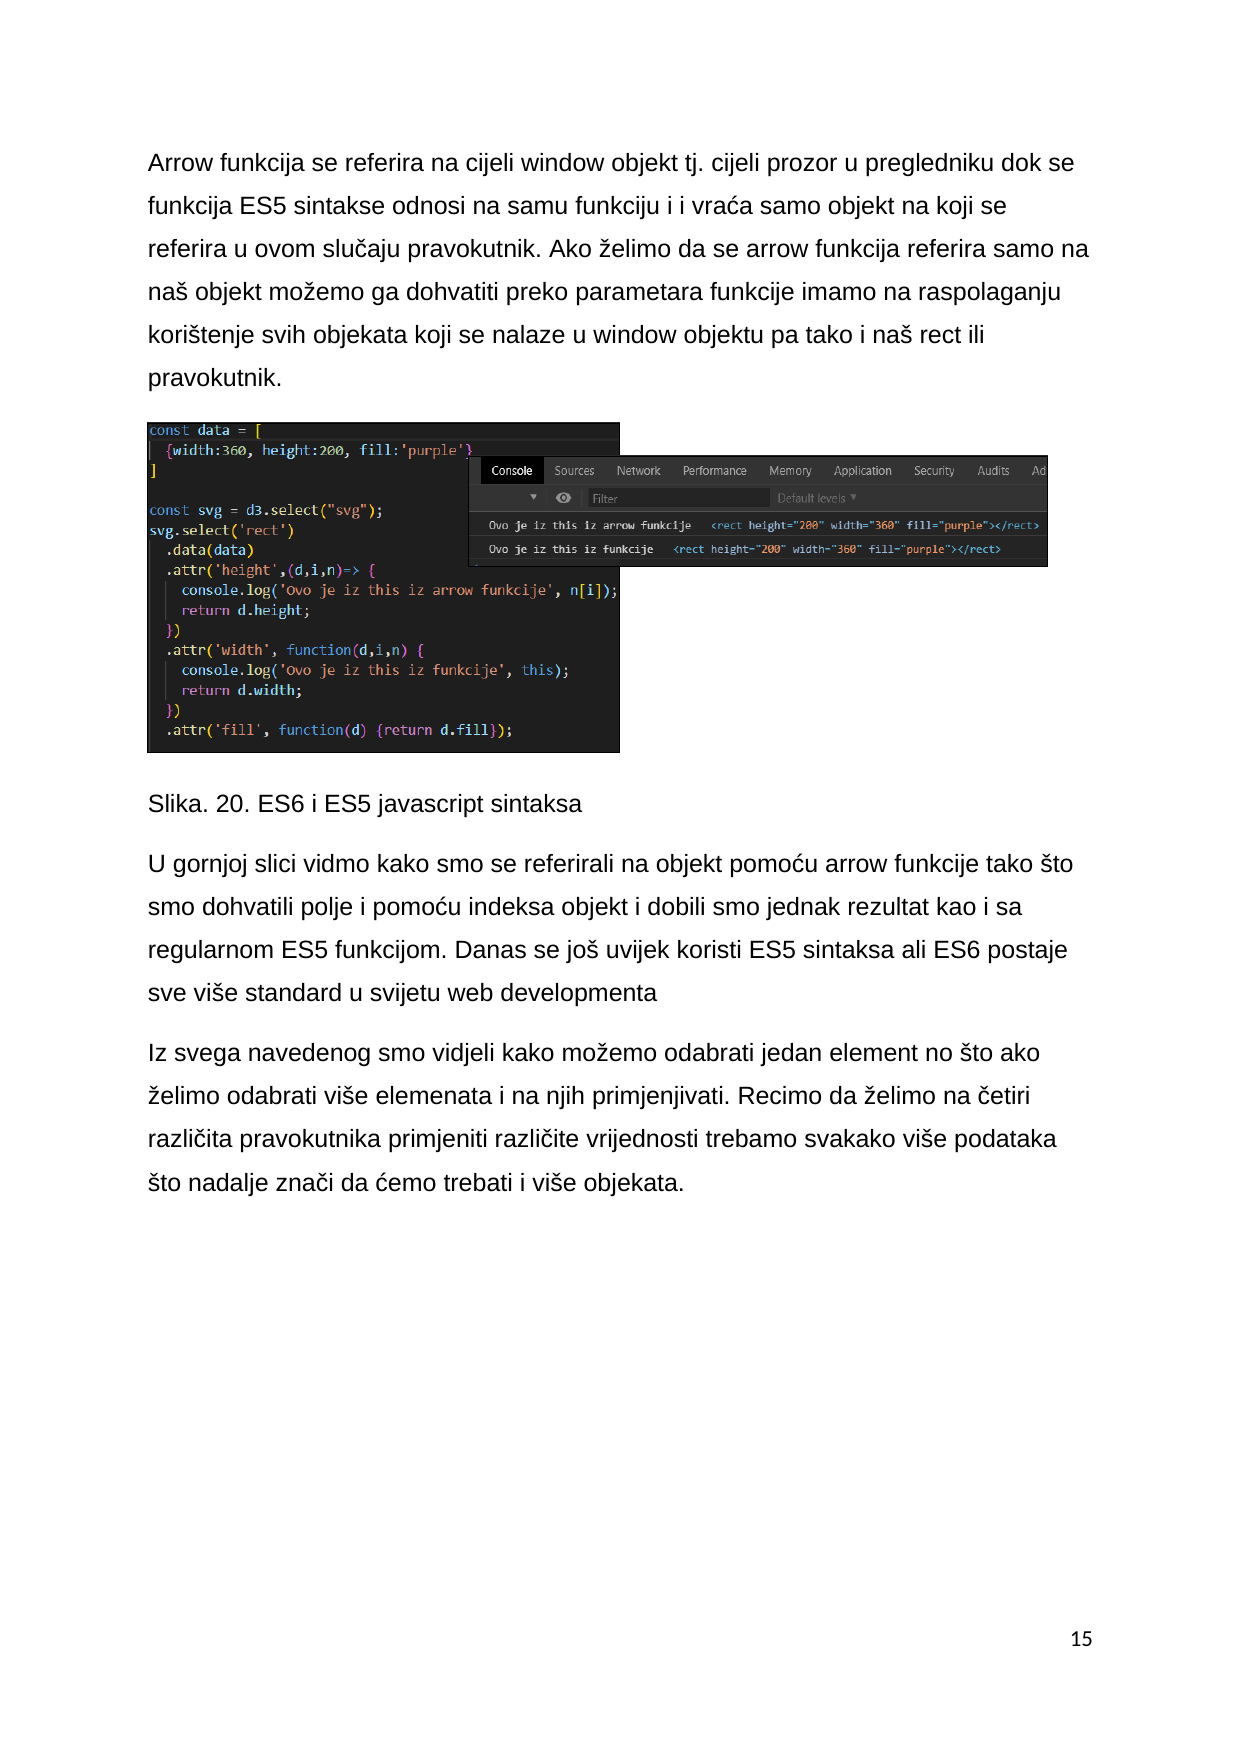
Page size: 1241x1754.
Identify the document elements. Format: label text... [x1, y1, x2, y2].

picture [148, 424, 1048, 752]
text Slika. 20. ES6 i ES5 javascript sintaksa [148, 789, 1093, 818]
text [148, 148, 1093, 392]
text Iz svega navedenog smo vidjeli kako možemo odabrati jedan element no što ako želimo odabrati više elemenata i na njih primjenjivati. Recimo da želimo na četiri različita pravokutnika primjeniti različite vrijednosti trebamo svakako više podataka što nadalje znači da ćemo trebati i više objekata. [148, 1038, 1093, 1196]
picture [469, 457, 1047, 566]
text U gornjoj slici vidmo kako smo se referirali na objekt pomoću arrow funkcije tako što smo dohvatili polje i pomoću indeksa objekt i dobili smo jednak rezultat kao i sa regularnom ES5 funkcijom. Danas se još uvijek koristi ES5 sintaksa ali ES6 postaje sve više standard u svijetu web developmenta [148, 849, 1093, 1007]
